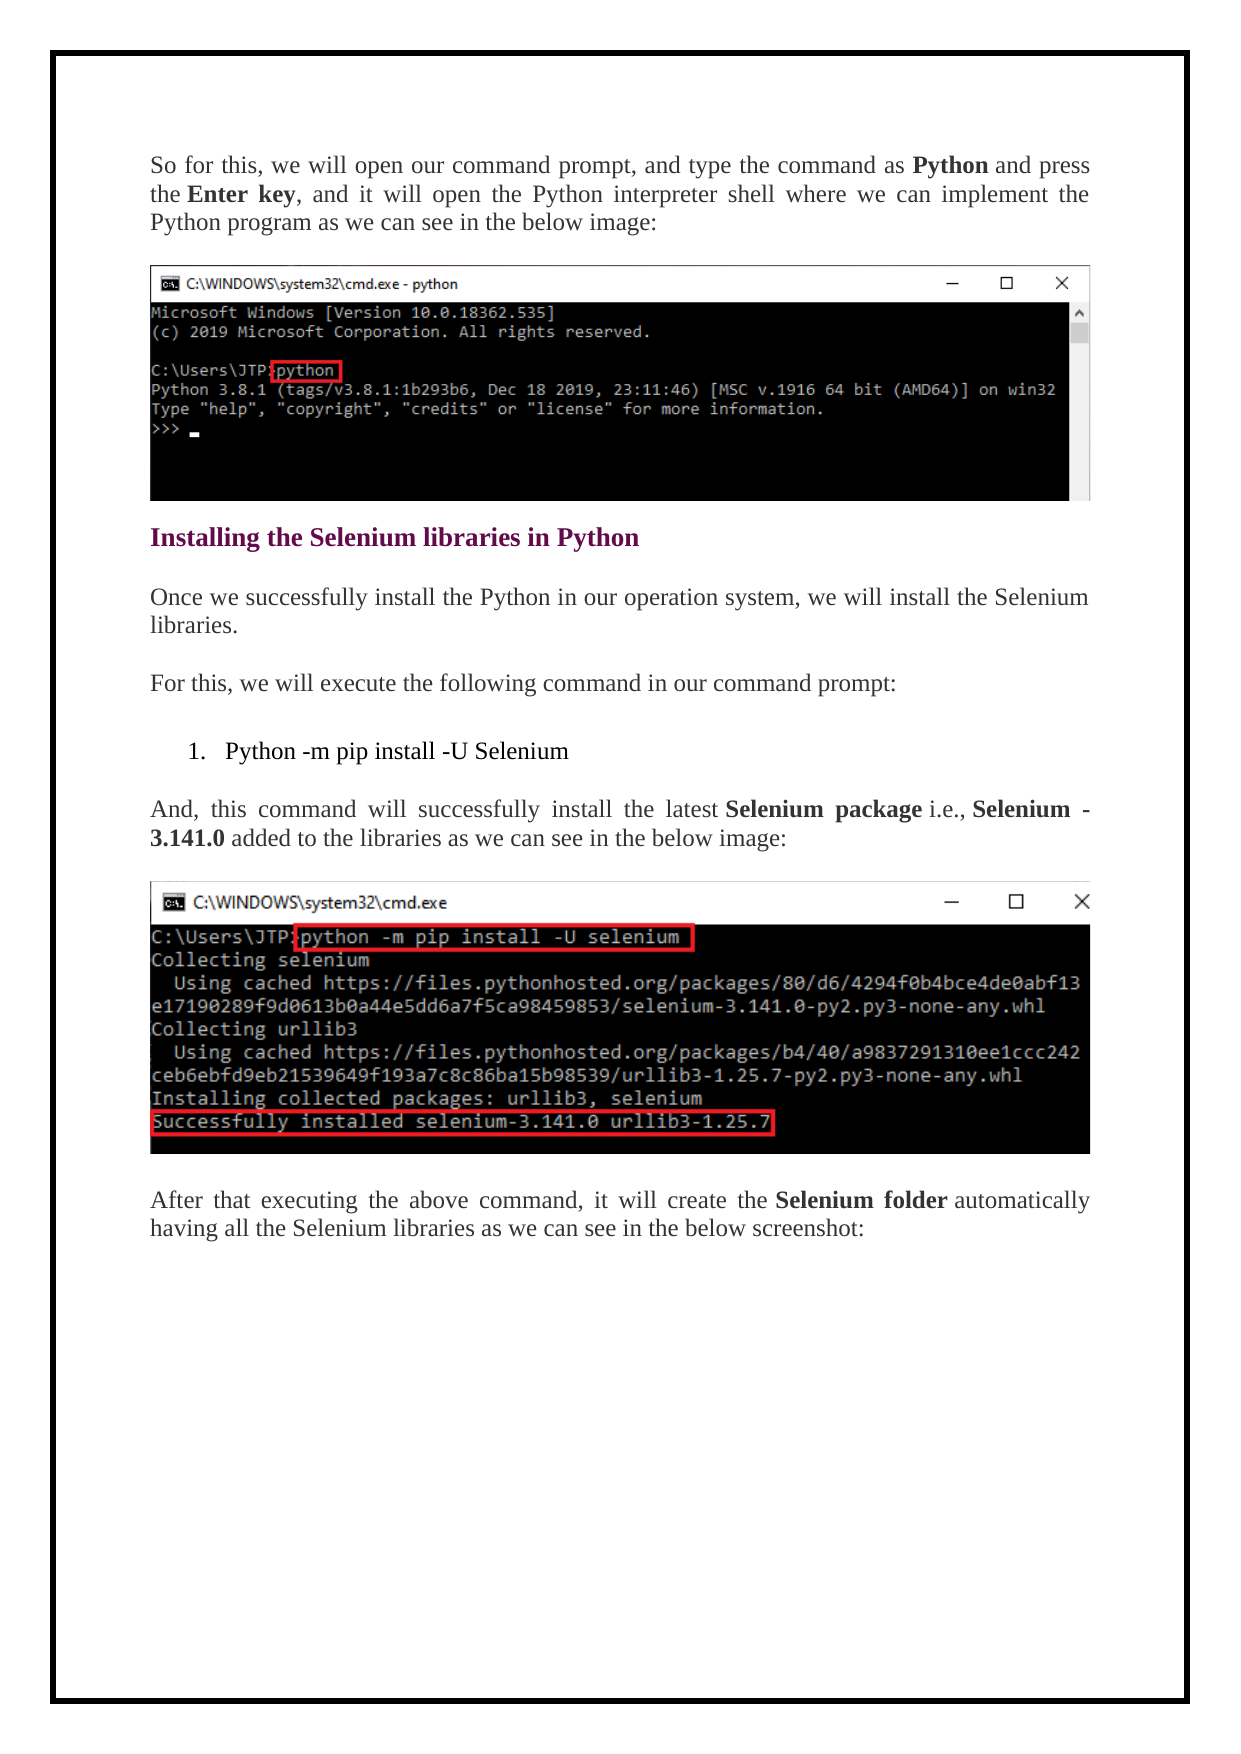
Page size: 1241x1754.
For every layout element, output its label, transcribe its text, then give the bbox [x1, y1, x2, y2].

text So for this, we will open our command prompt, and type the command as Python and press the Enter key, and it will open the Python interpreter shell where we can implement the Python program as we can see in the below image: [150, 150, 1090, 236]
text After that executing the above command, it will create the Selenium folder automatically having all the Selenium libraries as we can see in the below screenshot: [150, 1185, 1090, 1242]
text For this, we will execute the following command in our command prompt: [150, 668, 1090, 697]
picture [150, 265, 1091, 501]
subtitle Installing the Selenium libraries in Python [150, 520, 1090, 552]
text Once we successfully install the Python in our operation system, we will install the Selenium libraries. [150, 582, 1090, 639]
picture [150, 881, 1091, 1154]
list Python -m pip install -U Selenium [187, 726, 1090, 765]
text And, this command will successfully install the latest Selenium package i.e., Selenium -3.141.0 added to the libraries as we can see in the below image: [150, 794, 1090, 852]
